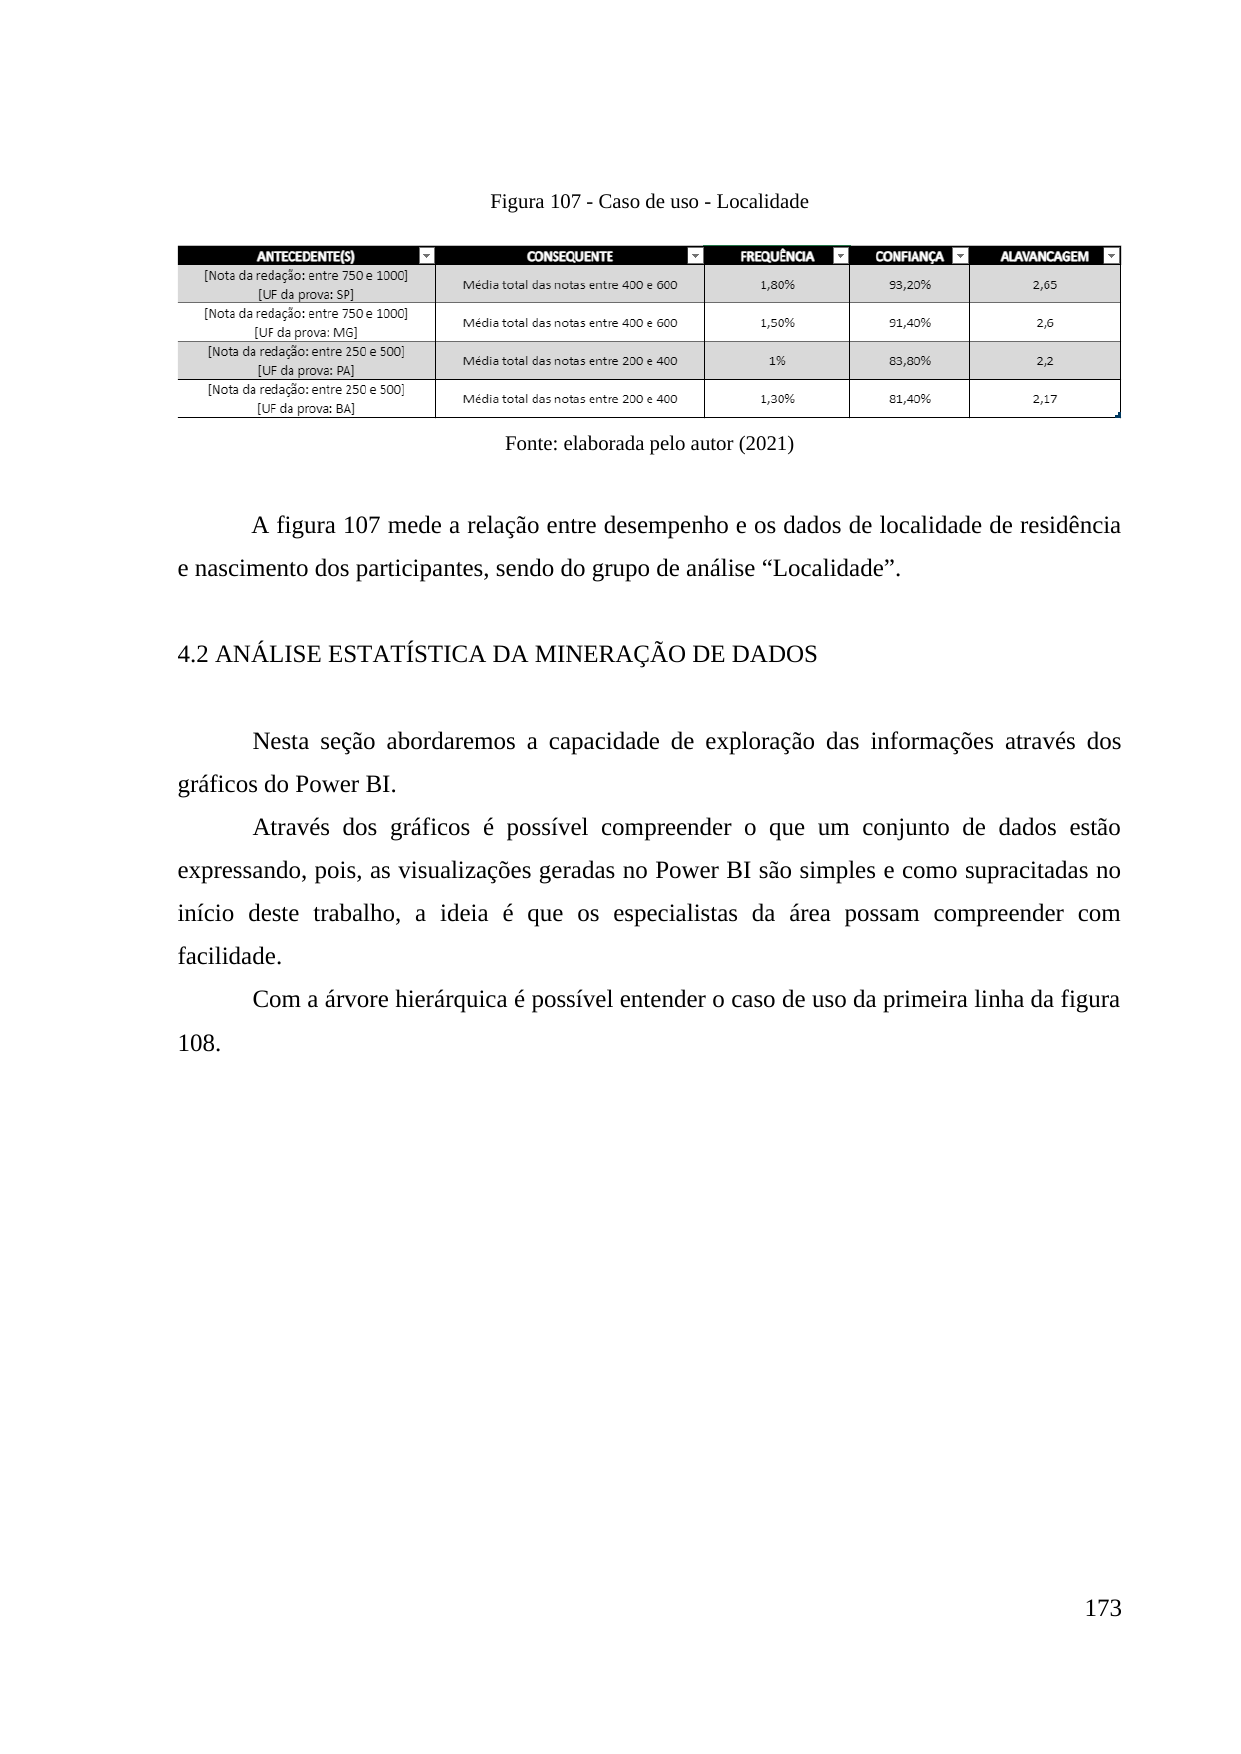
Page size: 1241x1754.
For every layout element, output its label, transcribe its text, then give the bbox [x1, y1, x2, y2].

text A figura 107 mede a relação entre desempenho e os dados de localidade de residência e nascimento dos participantes, sendo do grupo de análise “Localidade”. [177, 510, 1122, 582]
text Figura 107 - Caso de uso - Localidade [177, 189, 1122, 213]
text Fonte: elaborada pelo autor (2021) [177, 419, 1122, 455]
text Com a árvore hierárquica é possível entender o caso de uso da primeira linha da figura 108. [177, 984, 1122, 1056]
text Através dos gráficos é possível compreender o que um conjunto de dados estão expressando, pois, as visualizações geradas no Power BI são simples e como supracitadas no início deste trabalho, a ideia é que os especialistas da área possam compreender com facilidade. [177, 812, 1122, 970]
text Nesta seção abordaremos a capacidade de exploração das informações através dos gráficos do Power BI. [177, 726, 1122, 798]
picture [177, 245, 1122, 419]
subtitle 4.2 ANÁLISE ESTATÍSTICA DA MINERAÇÃO DE DADOS [177, 639, 1122, 668]
